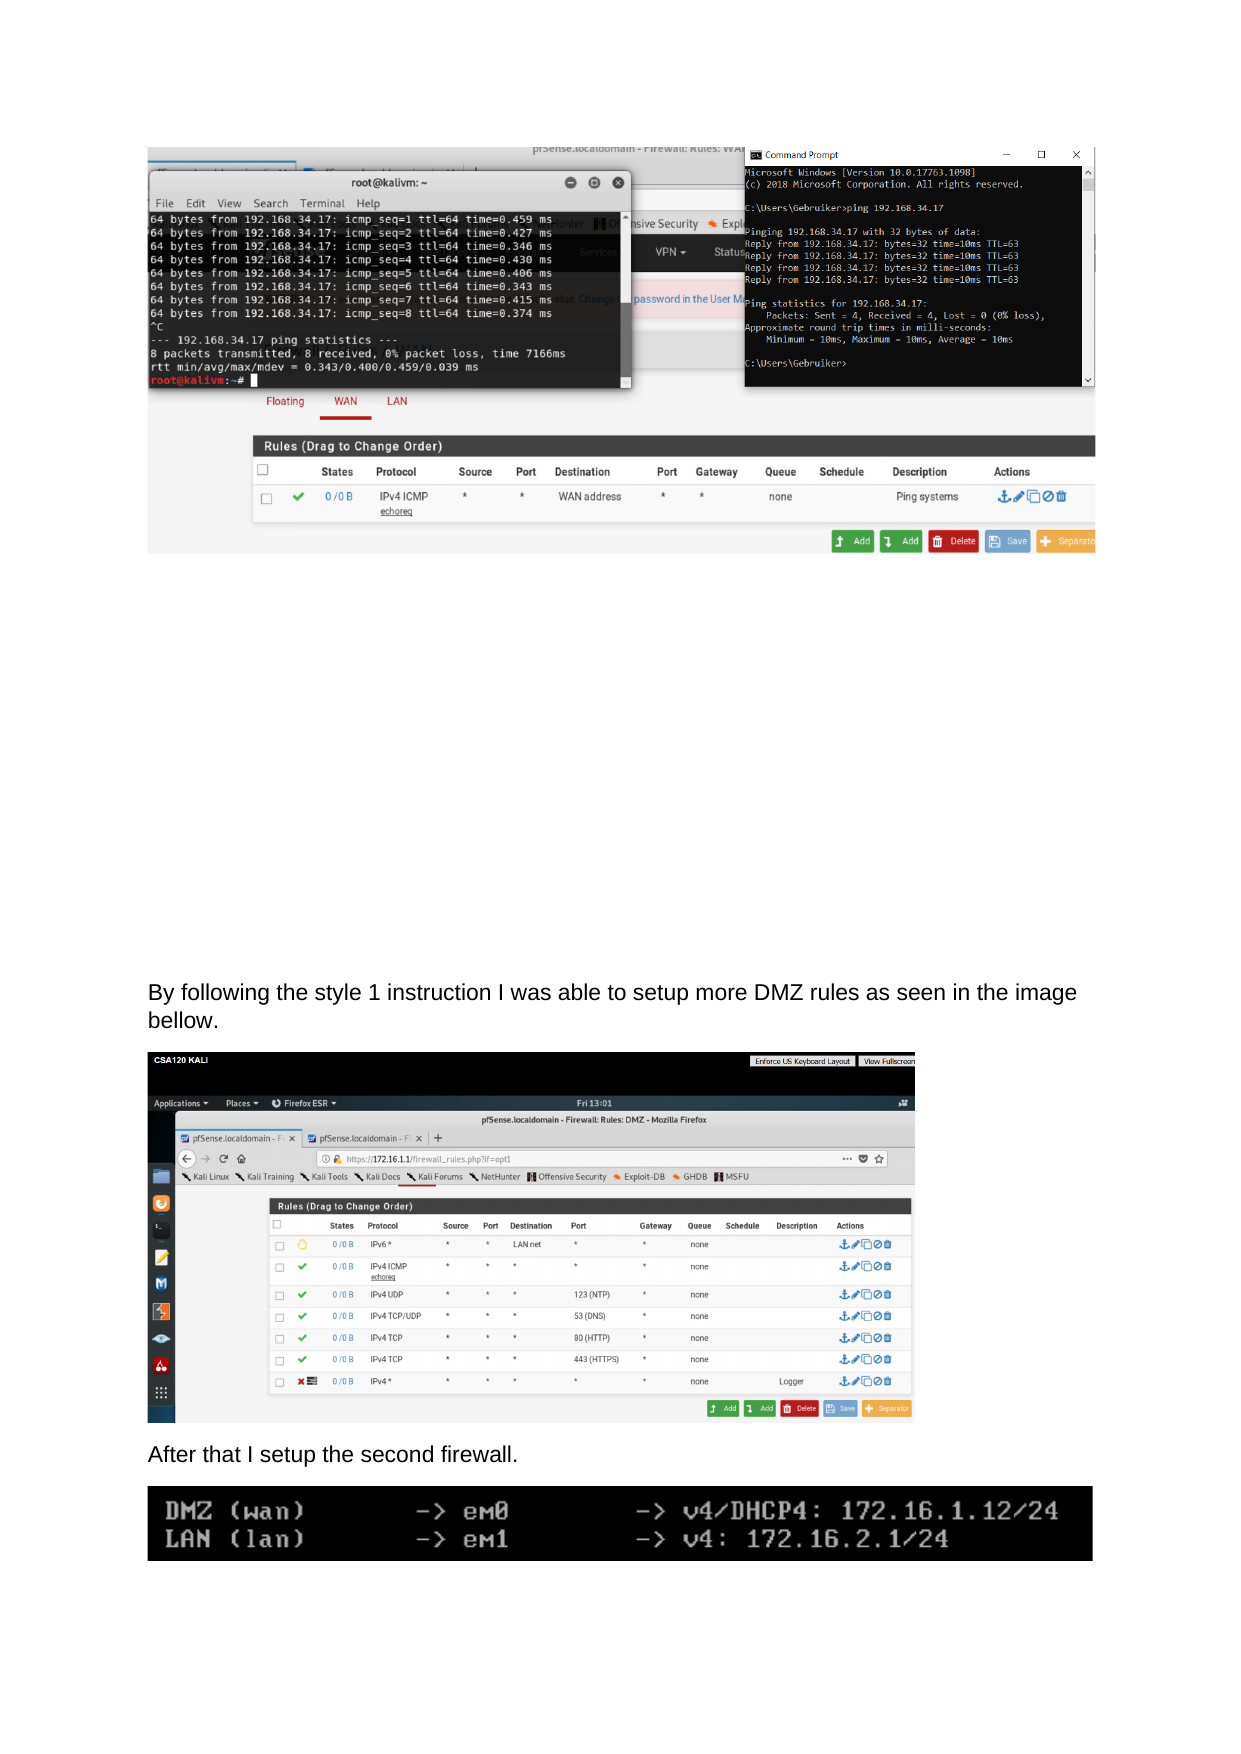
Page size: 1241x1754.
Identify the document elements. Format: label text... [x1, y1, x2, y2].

text After that I setup the second firewall. [148, 1441, 1093, 1468]
picture [147, 1486, 1093, 1561]
picture [147, 147, 1096, 554]
text By following the style 1 instruction I was able to setup more DMZ rules as seen in the image bellow. [148, 979, 1093, 1033]
picture [147, 1052, 915, 1423]
